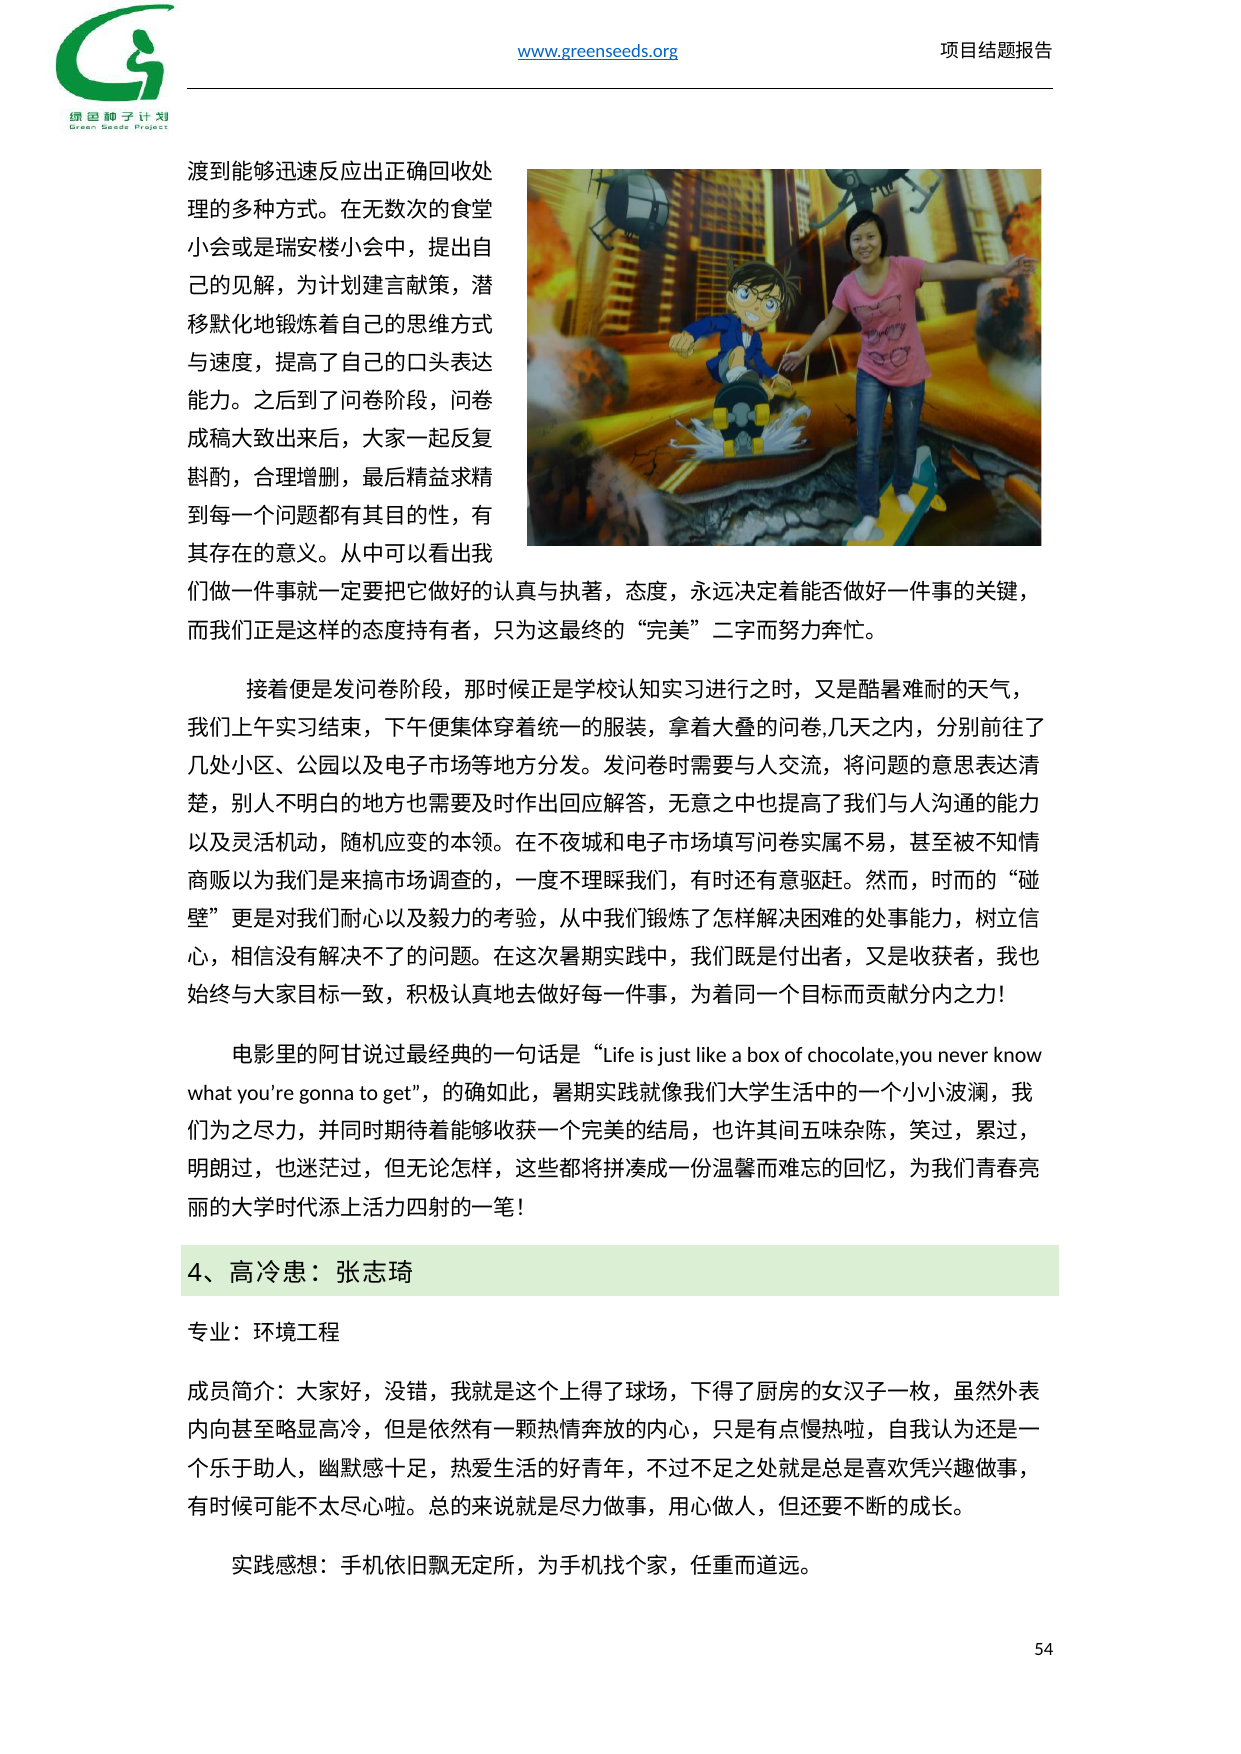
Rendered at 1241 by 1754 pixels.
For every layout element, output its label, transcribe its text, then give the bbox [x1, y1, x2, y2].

text 实践感想：手机依旧飘无定所，为手机找个家，任重而道远。 [187, 1545, 1053, 1583]
text 成员简介：大家好，没错，我就是这个上得了球场，下得了厨房的女汉子一枚，虽然外表内向甚至略显高冷，但是依然有一颗热情奔放的内心，只是有点慢热啦，自我认为还是一个乐于助人，幽默感十足，热爱生活的好青年，不过不足之处就是总是喜欢凭兴趣做事，有时候可能不太尽心啦。总的来说就是尽力做事，用心做人，但还要不断的成长。 [187, 1371, 1053, 1524]
picture [47, 0, 188, 134]
text 专业：环境工程 [187, 1312, 1053, 1350]
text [187, 151, 1053, 648]
picture [527, 169, 1042, 546]
text 接着便是发问卷阶段，那时候正是学校认知实习进行之时，又是酷暑难耐的天气，我们上午实习结束，下午便集体穿着统一的服装，拿着大叠的问卷,几天之内，分别前往了几处小区、公园以及电子市场等地方分发。发问卷时需要与人交流，将问题的意思表达清楚，别人不明白的地方也需要及时作出回应解答，无意之中也提高了我们与人沟通的能力以及灵活机动，随机应变的本领。在不夜城和电子市场填写问卷实属不易，甚至被不知情商贩以为我们是来搞市场调查的，一度不理睬我们，有时还有意驱赶。然而，时而的“碰壁”更是对我们耐心以及毅力的考验，从中我们锻炼了怎样解决困难的处事能力，树立信心，相信没有解决不了的问题。在这次暑期实践中，我们既是付出者，又是收获者，我也始终与大家目标一致，积极认真地去做好每一件事，为着同一个目标而贡献分内之力！ [187, 668, 1053, 1012]
text 4、高冷患：张志琦 [187, 1252, 1053, 1290]
text 电影里的阿甘说过最经典的一句话是“Life is just like a box of chocolate,you never know what you’re gonna to get”，的确如此，暑期实践就像我们大学生活中的一个小小波澜，我们为之尽力，并同时期待着能够收获一个完美的结局，也许其间五味杂陈，笑过，累过，明朗过，也迷茫过，但无论怎样，这些都将拼凑成一份温馨而难忘的回忆，为我们青春亮丽的大学时代添上活力四射的一笔！ [187, 1033, 1053, 1224]
